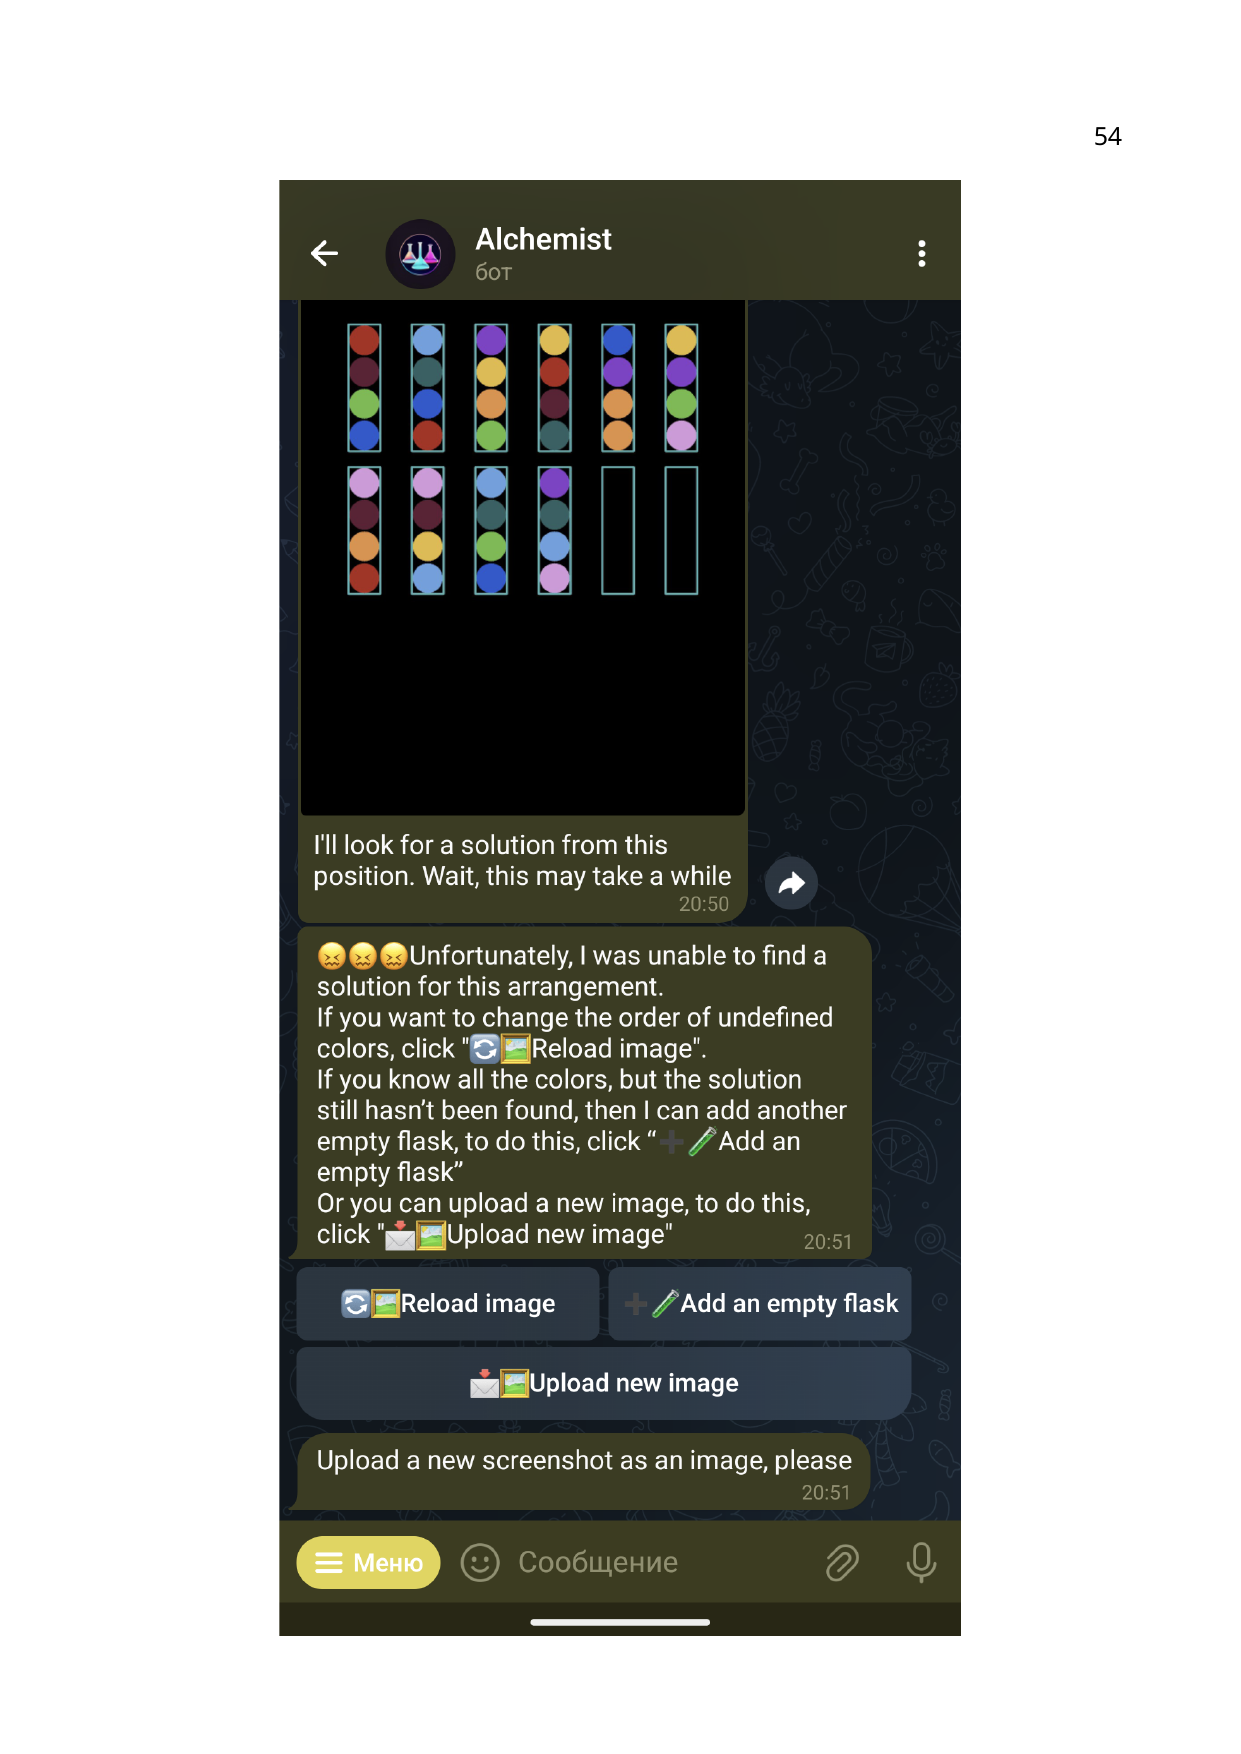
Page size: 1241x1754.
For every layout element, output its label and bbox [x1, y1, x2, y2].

picture [279, 180, 961, 1636]
